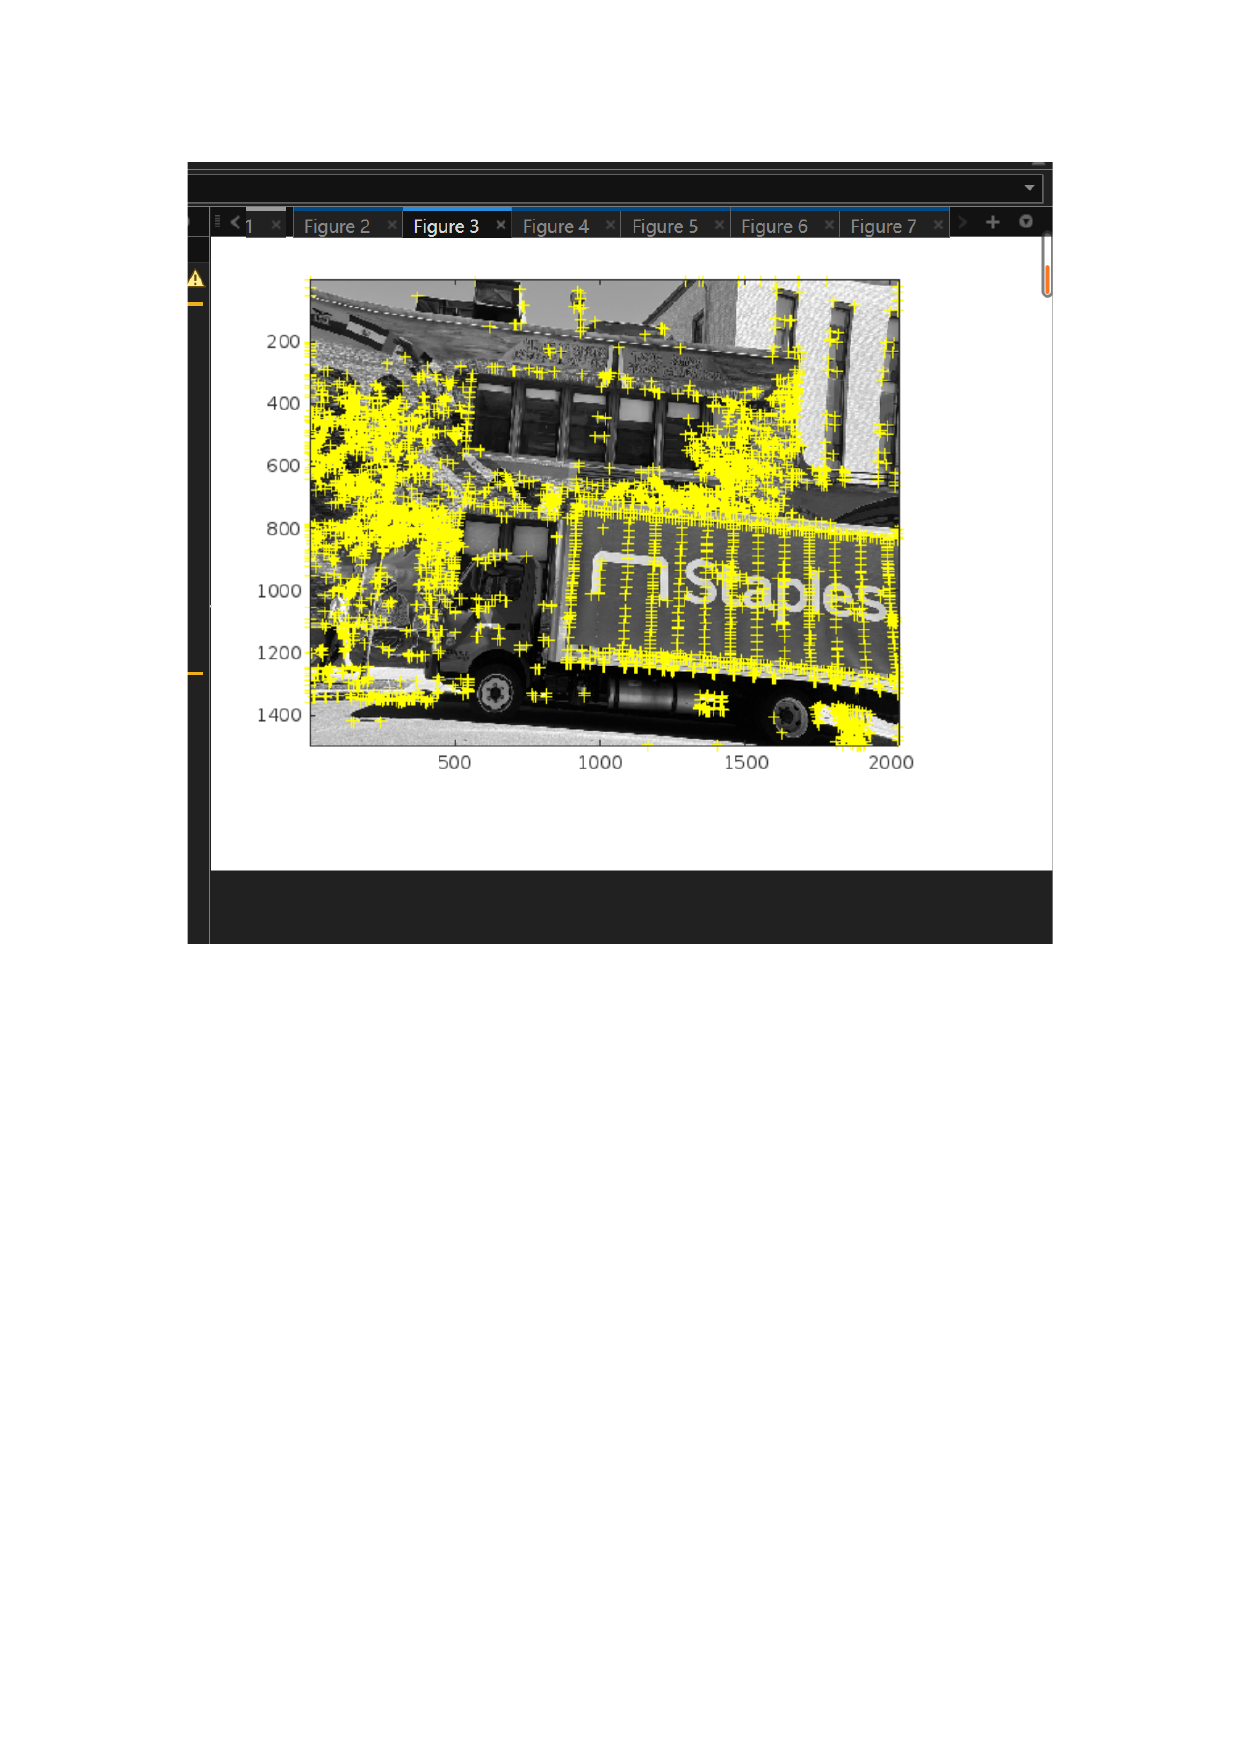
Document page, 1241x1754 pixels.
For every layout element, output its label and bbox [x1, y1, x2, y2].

picture [187, 162, 1053, 944]
